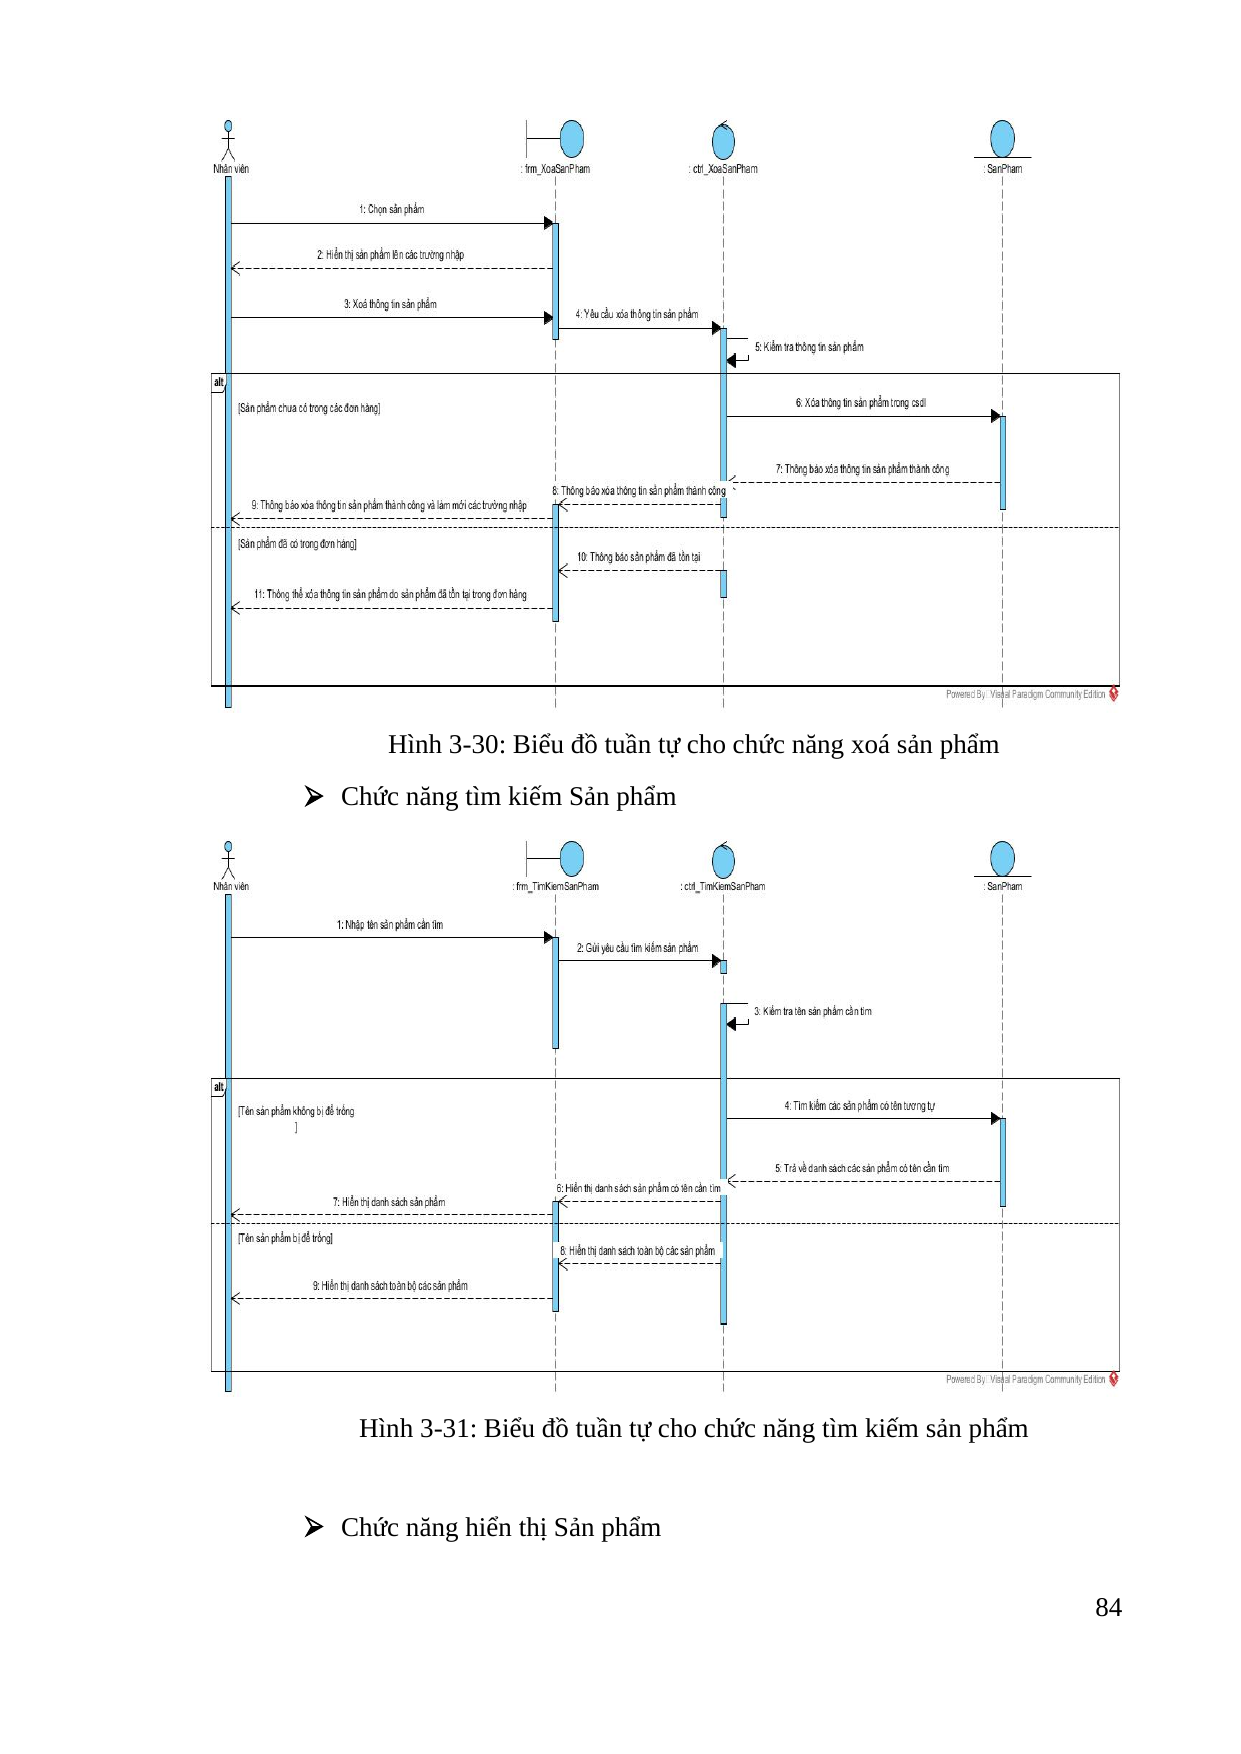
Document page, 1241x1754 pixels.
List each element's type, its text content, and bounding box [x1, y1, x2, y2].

picture [206, 118, 1122, 713]
list Chức năng tìm kiếm Sản phẩm [303, 780, 1122, 812]
list Chức năng hiển thị Sản phẩm [303, 1511, 1122, 1542]
picture [206, 839, 1122, 1397]
